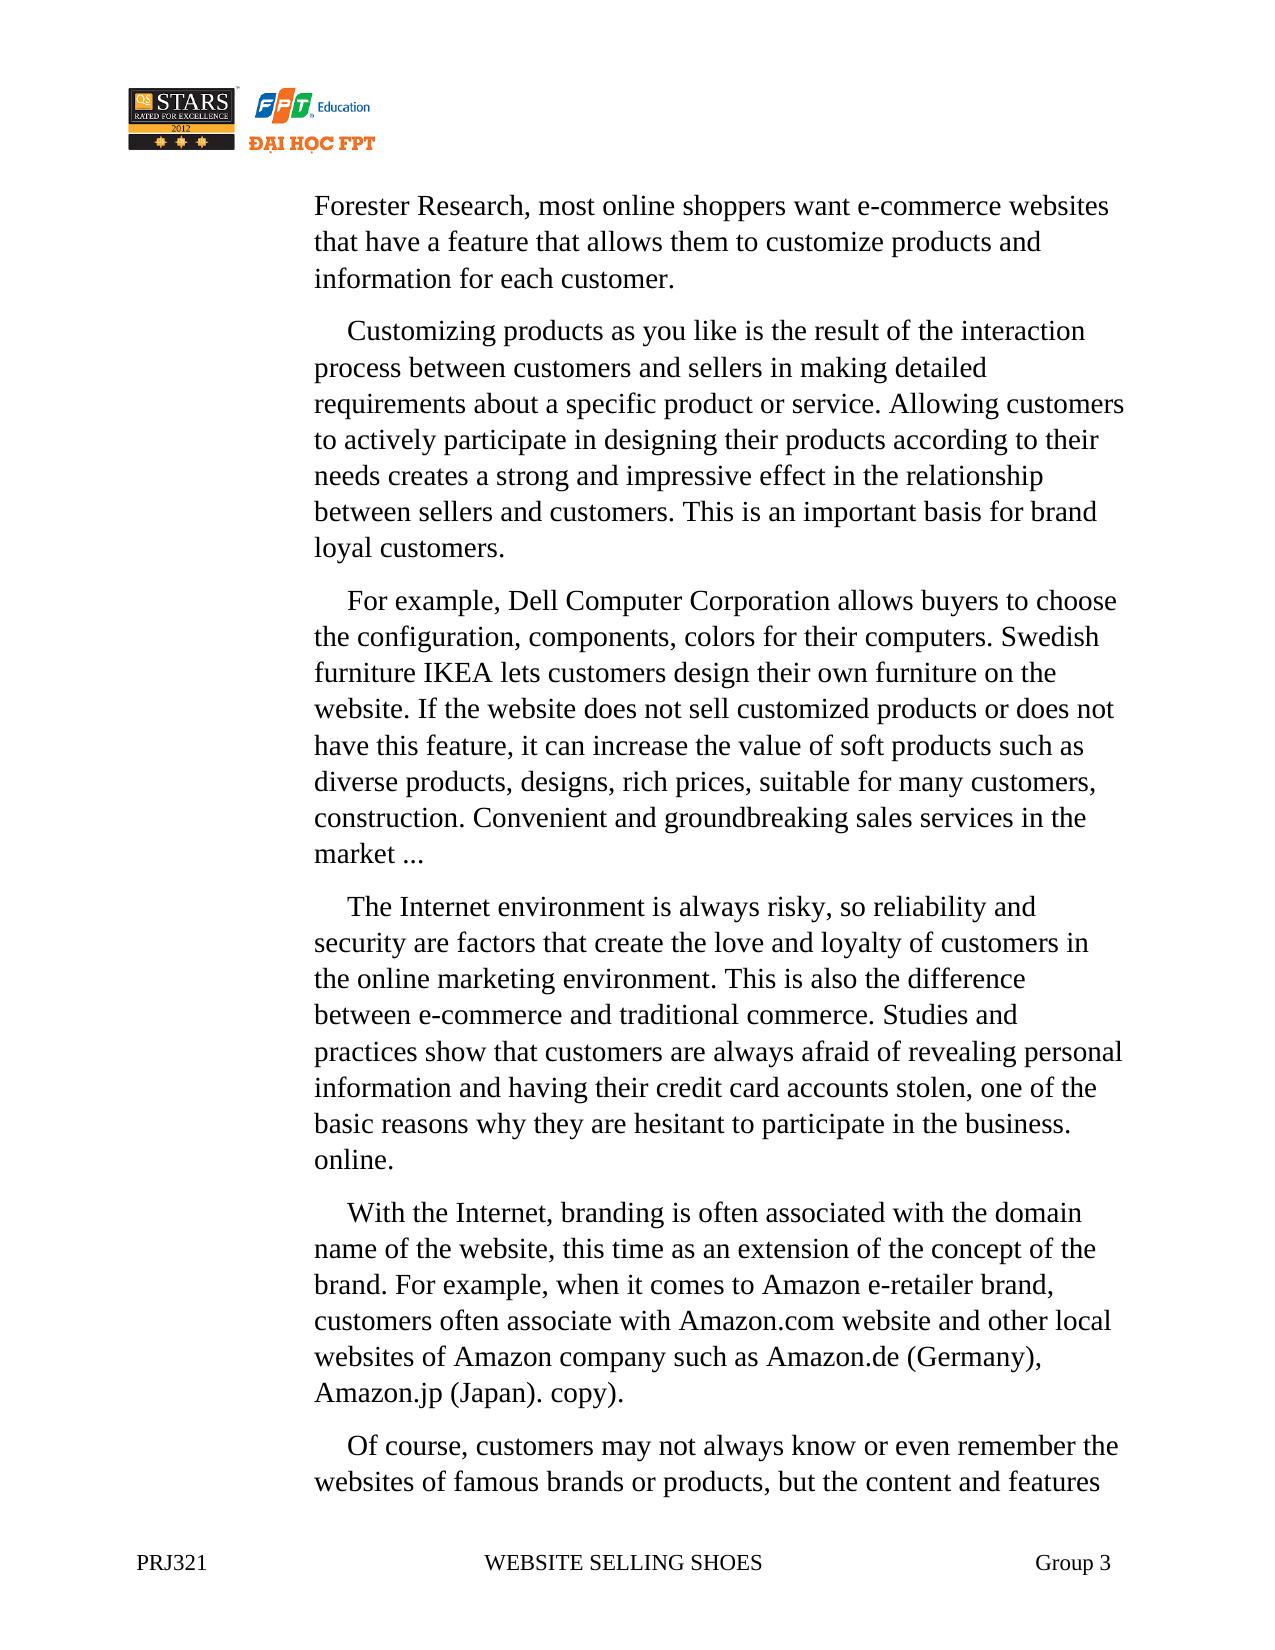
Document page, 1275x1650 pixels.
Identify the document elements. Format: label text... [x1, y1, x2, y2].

text The Internet environment is always risky, so reliability and security are factors that create the love and loyalty of customers in the online marketing environment. This is also the difference between e-commerce and traditional commerce. Studies and practices show that customers are always afraid of revealing personal information and having their credit card accounts stolen, one of the basic reasons why they are hesitant to participate in the business. online. [299, 889, 1125, 1176]
text Customizing products as you like is the result of the interaction process between customers and sellers in making detailed requirements about a specific product or service. Allowing customers to actively participate in designing their products according to their needs creates a strong and impressive effect in the relationship between sellers and customers. This is an important basis for brand loyal customers. [299, 313, 1125, 564]
text With the Internet, branding is often associated with the domain name of the website, this time as an extension of the concept of the brand. For example, when it comes to Amazon e-retailer brand, customers often associate with Amazon.com website and other local websites of Amazon company such as Amazon.de (Germany), Amazon.jp (Japan). copy). [299, 1195, 1125, 1409]
picture [121, 75, 382, 162]
text For example, Dell Computer Corporation allows buyers to choose the configuration, components, colors for their computers. Swedish furniture IKEA lets customers design their own furniture on the website. If the website does not sell customized products or does not have this feature, it can increase the value of soft products such as diverse products, designs, rich prices, suitable for many customers, construction. Convenient and groundbreaking sales services in the market ... [299, 583, 1125, 870]
